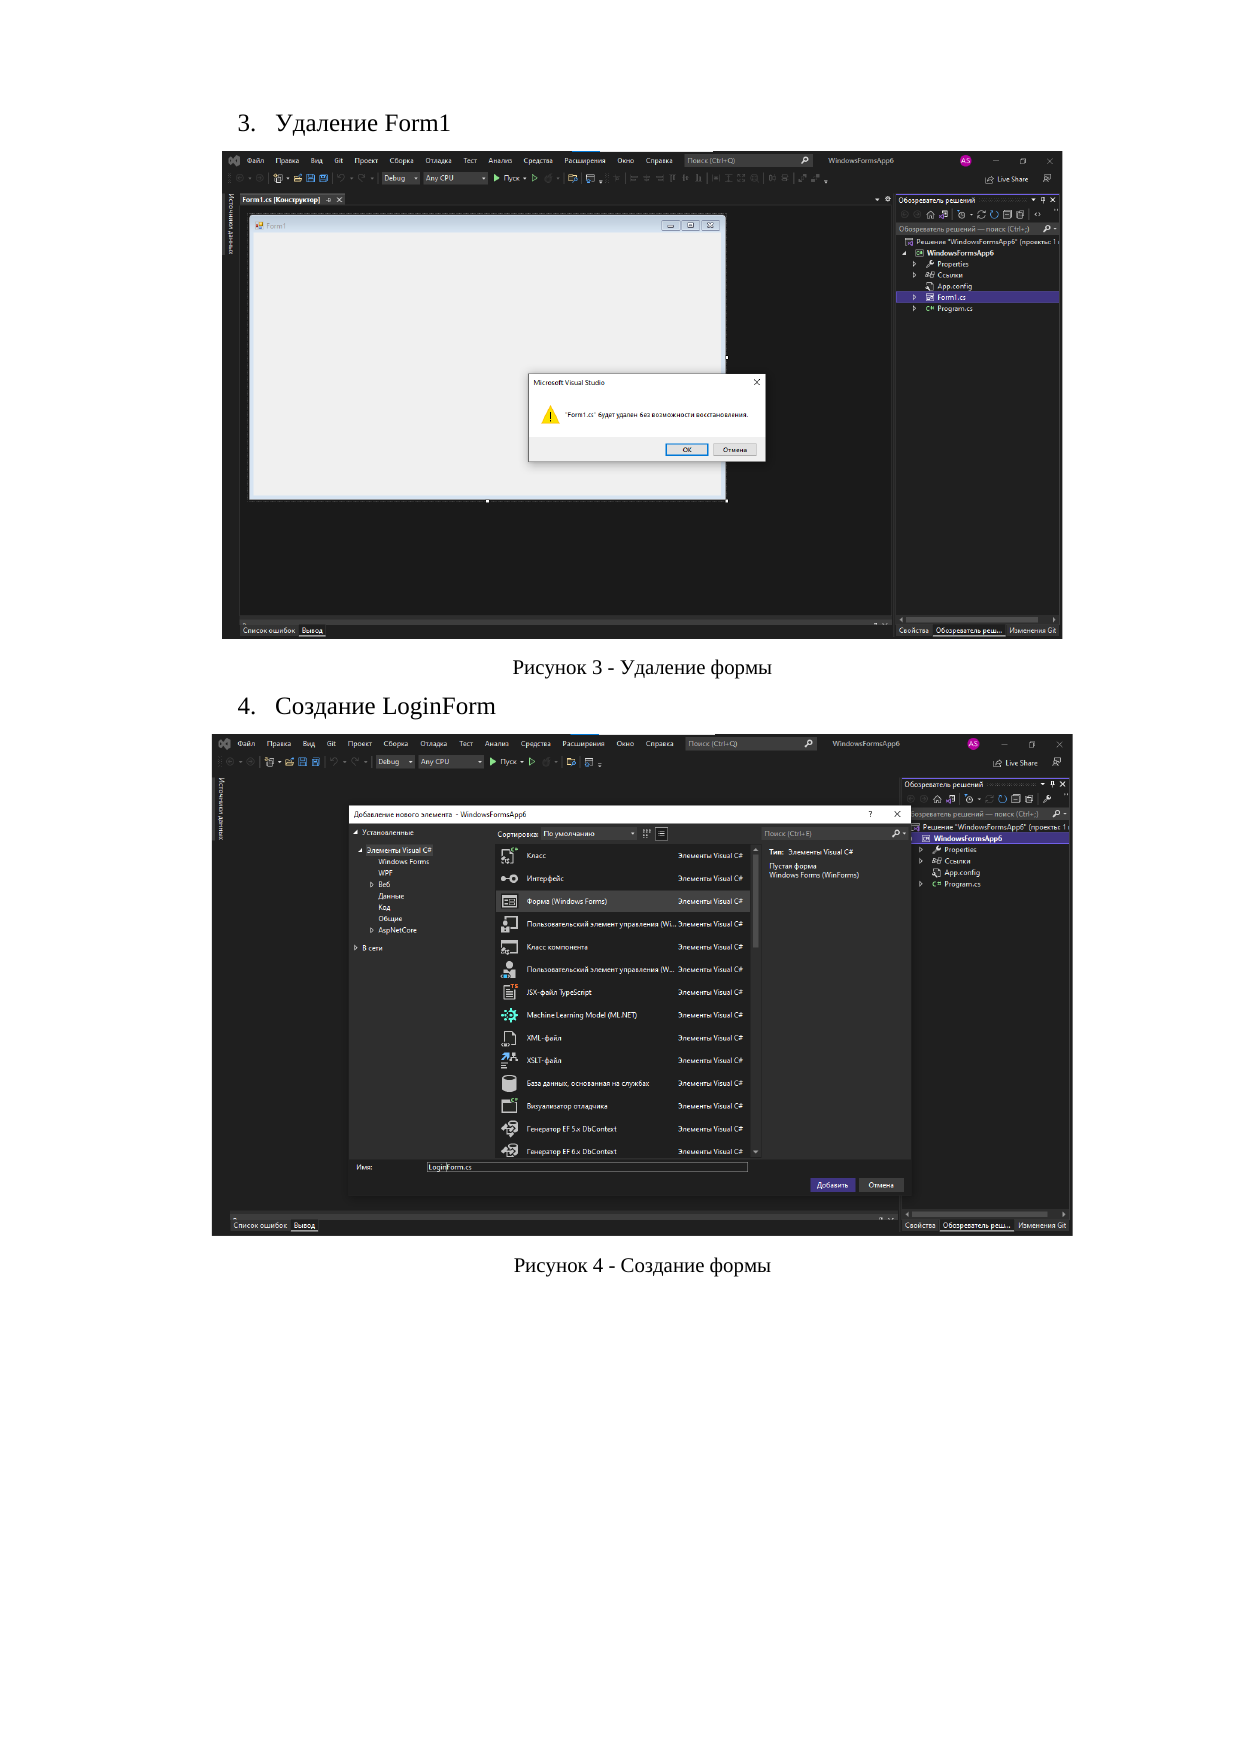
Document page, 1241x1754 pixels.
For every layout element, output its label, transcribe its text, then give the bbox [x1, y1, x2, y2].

text Рисунок 4 - Создание формы [103, 1253, 1181, 1277]
picture [222, 151, 1063, 639]
text Рисунок 3 - Удаление формы [103, 655, 1181, 679]
picture [211, 734, 1073, 1236]
list Удаление Form1 [237, 108, 1181, 137]
list Создание LoginForm [237, 691, 1181, 720]
